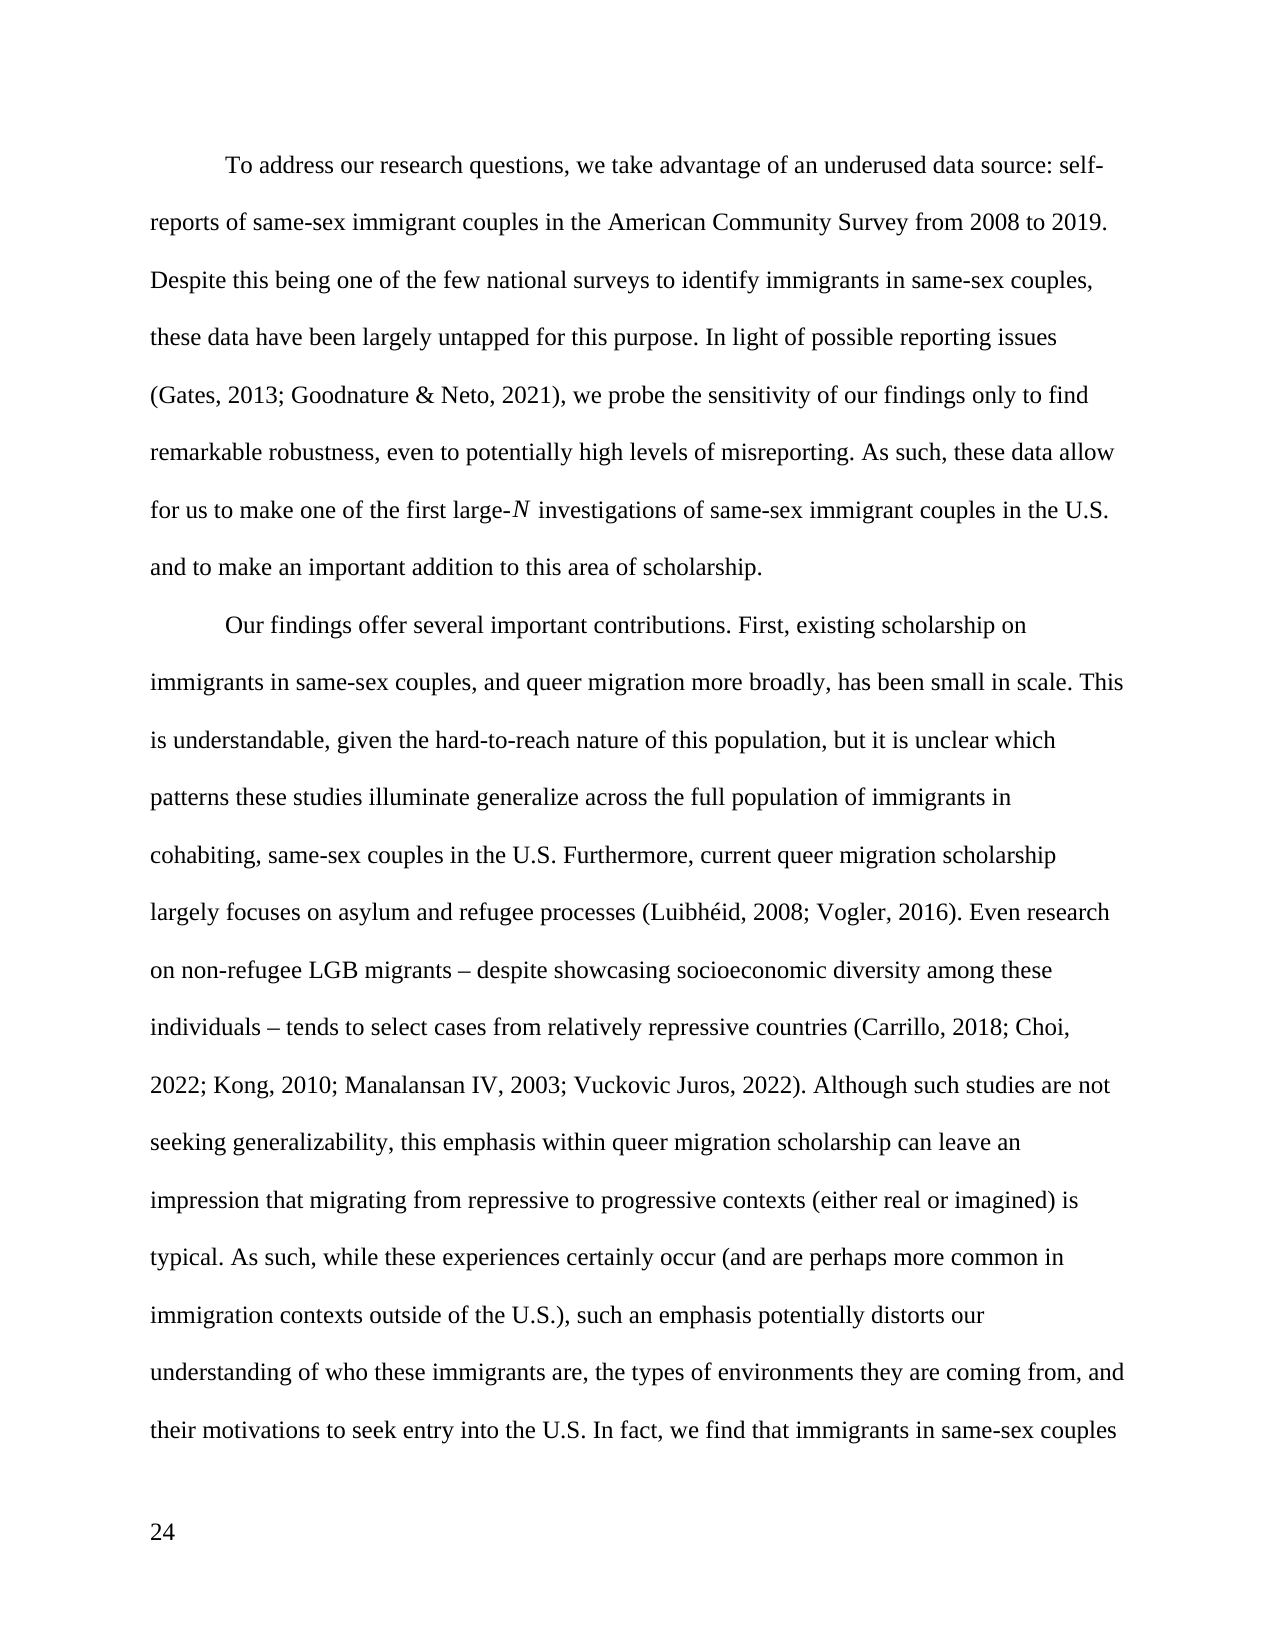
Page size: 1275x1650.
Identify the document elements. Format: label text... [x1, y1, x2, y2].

text To address our research questions, we take advantage of an underused data source: self-reports of same-sex immigrant couples in the American Community Survey from 2008 to 2019. Despite this being one of the few national surveys to identify immigrants in same-sex couples, these data have been largely untapped for this purpose. In light of possible reporting issues (Gates, 2013; Goodnature & Neto, 2021), we probe the sensitivity of our findings only to find remarkable robustness, even to potentially high levels of misreporting. As such, these data allow for us to make one of the first large- investigations of same-sex immigrant couples in the U.S. and to make an important addition to this area of scholarship. [150, 150, 1125, 581]
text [150, 610, 1125, 1444]
